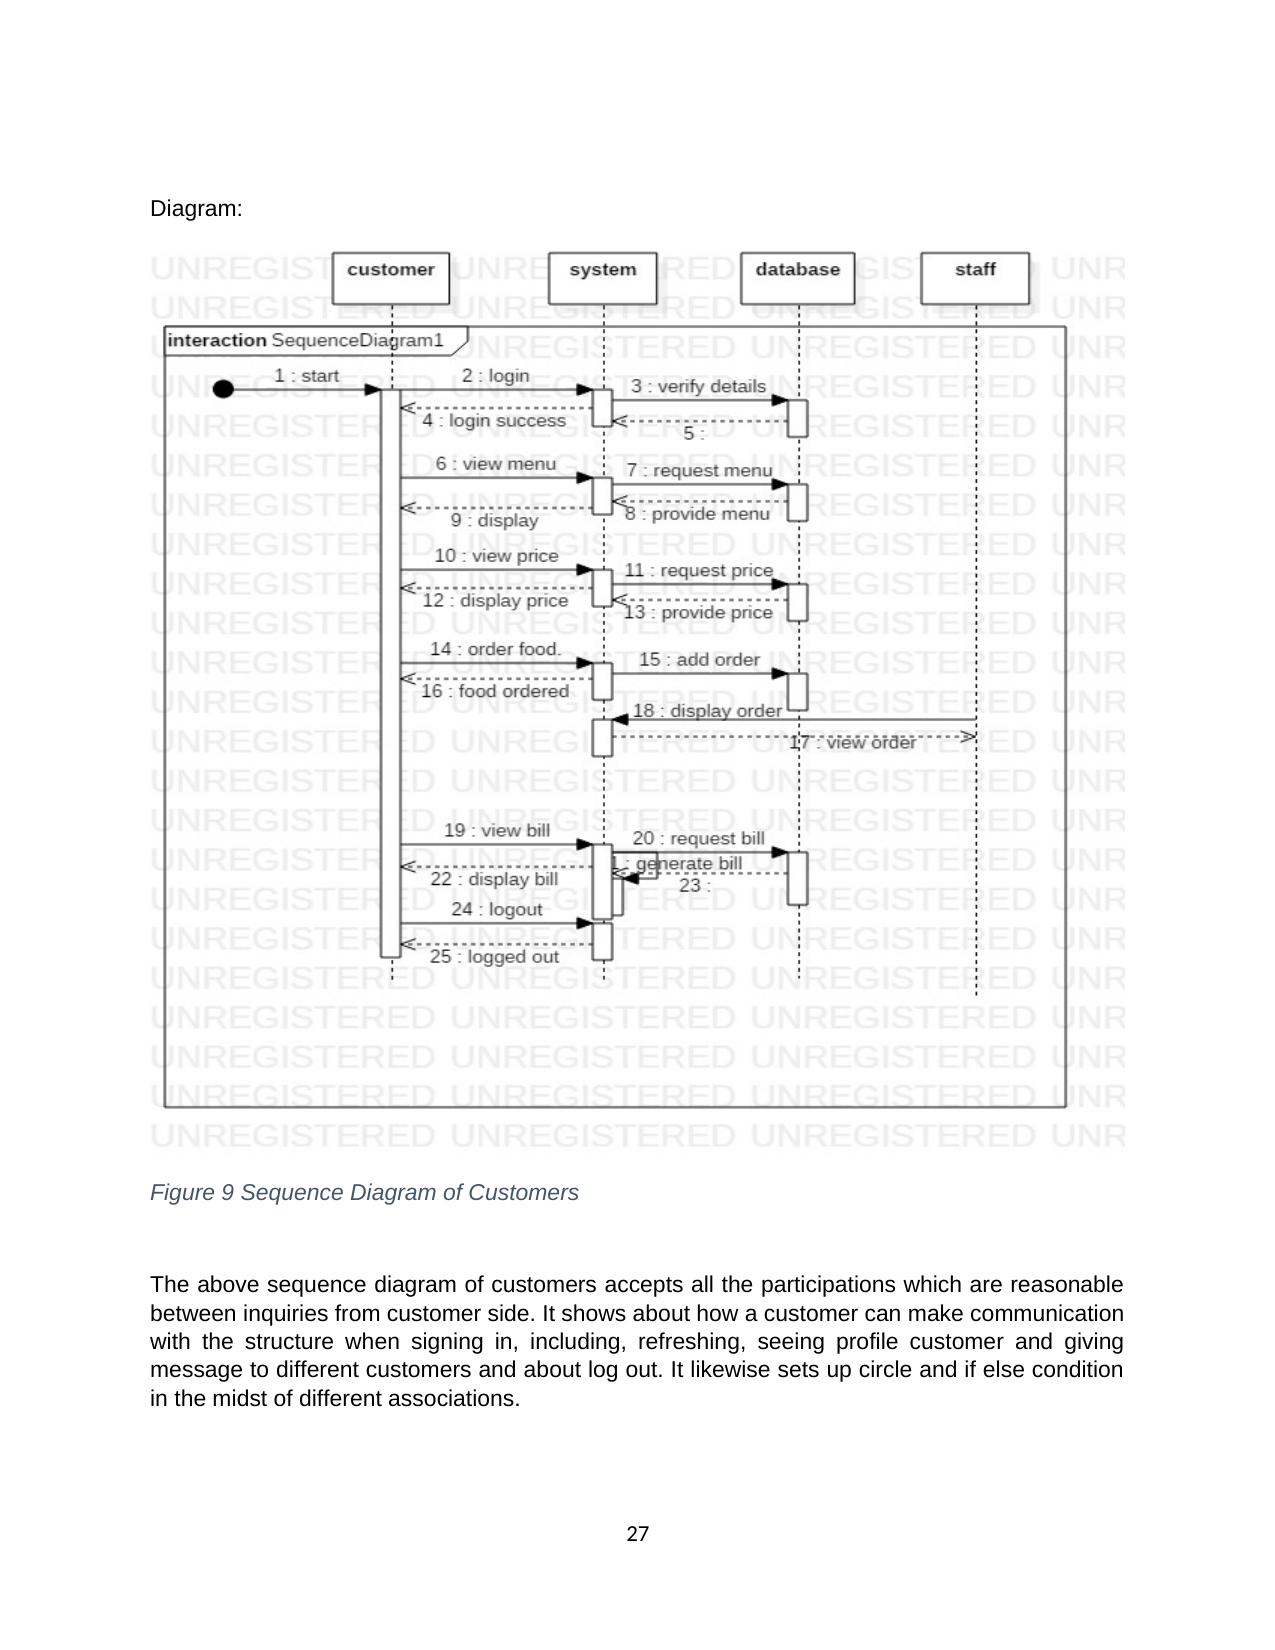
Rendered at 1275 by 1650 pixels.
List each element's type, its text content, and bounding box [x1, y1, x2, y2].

text Diagram: [150, 195, 1125, 221]
text Figure 9 Sequence Diagram of Customers [150, 1179, 1125, 1205]
text The above sequence diagram of customers accepts all the participations which are reasonable between inquiries from customer side. It shows about how a customer can make communication with the structure when signing in, including, refreshing, seeing profile customer and giving message to different customers and about log out. It likewise sets up circle and if else condition in the midst of different associations. [150, 1271, 1125, 1411]
picture [150, 240, 1125, 1160]
